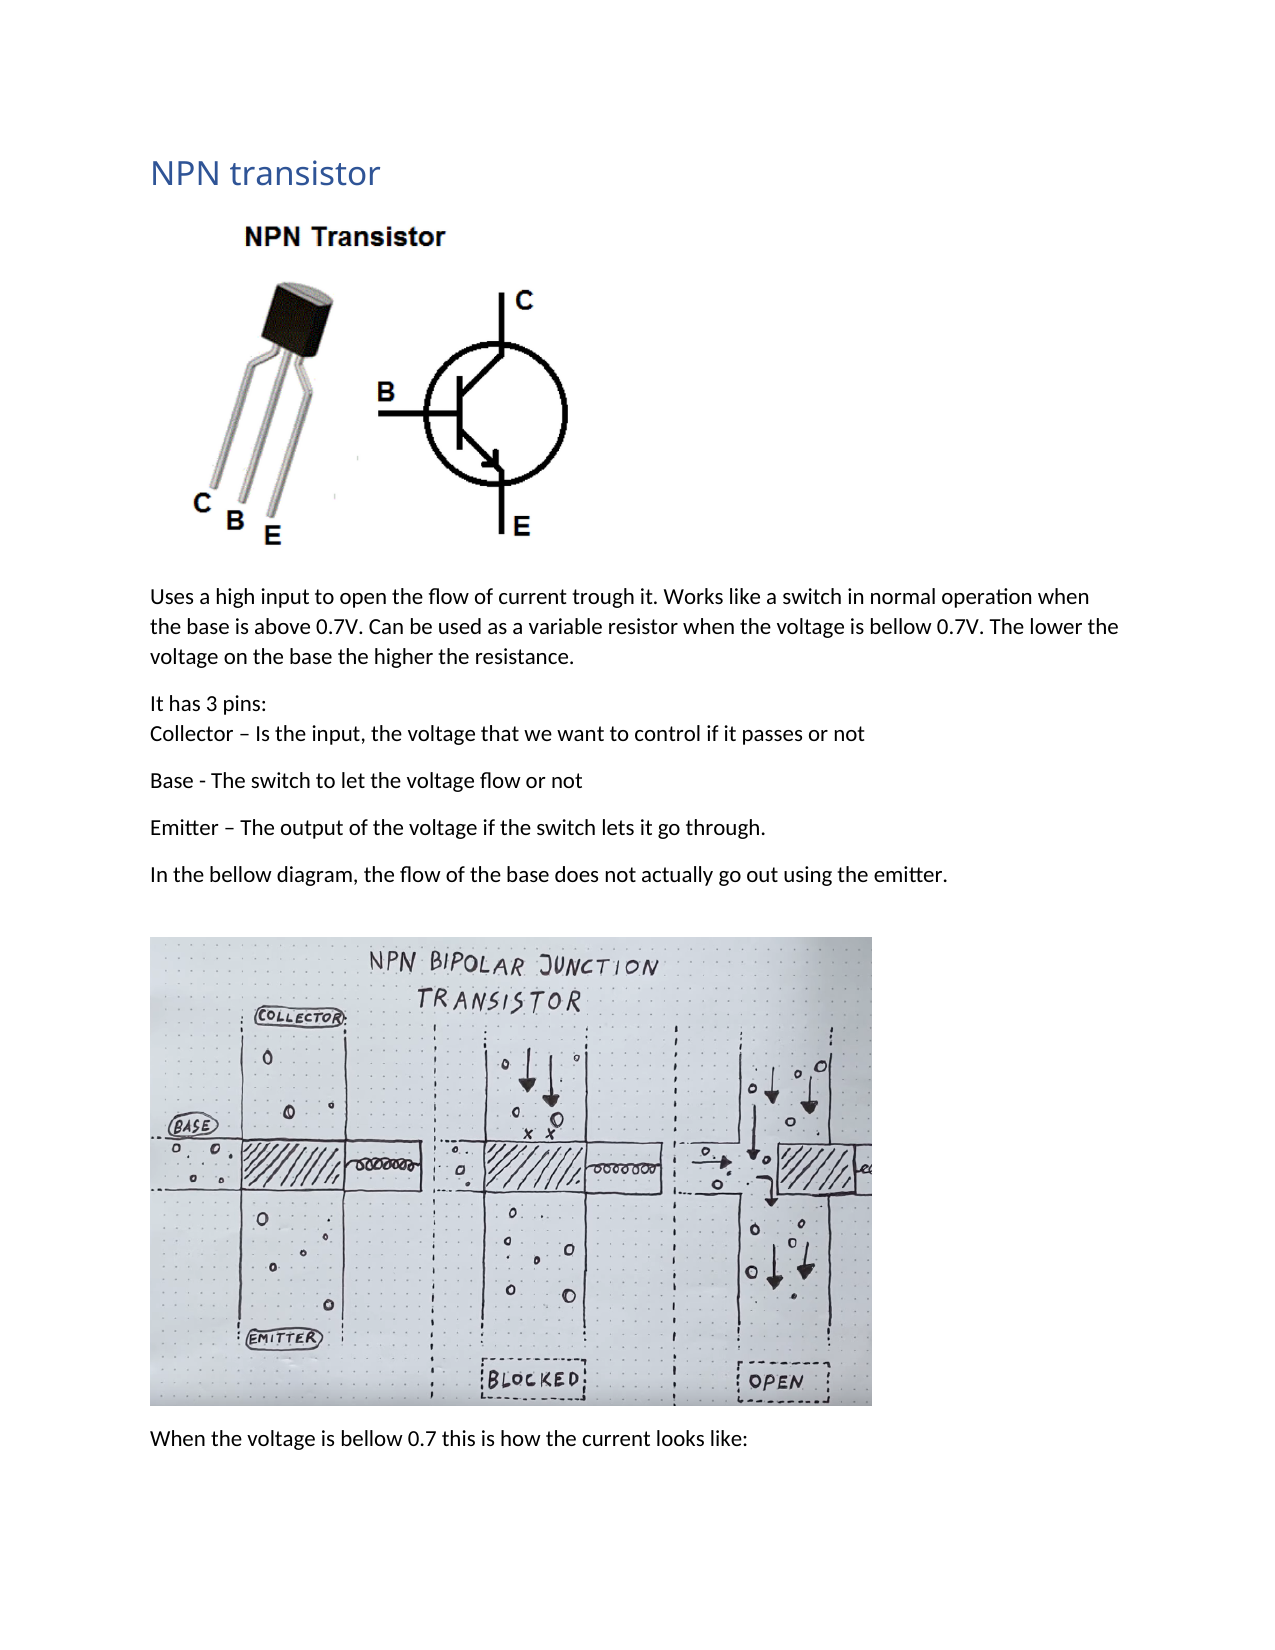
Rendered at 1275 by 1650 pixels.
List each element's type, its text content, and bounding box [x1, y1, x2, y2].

subtitle NPN transistor [150, 150, 1125, 195]
text Base - The switch to let the voltage flow or not [150, 766, 1125, 794]
picture [150, 198, 605, 563]
text When the voltage is bellow 0.7 this is how the current looks like: [150, 1424, 1125, 1452]
text Emitter – The output of the voltage if the switch lets it go through. [150, 813, 1125, 841]
picture [150, 937, 872, 1406]
text Uses a high input to open the flow of current trough it. Works like a switch in normal operation when the base is above 0.7V. Can be used as a variable resistor when the voltage is bellow 0.7V. The lower the voltage on the base the higher the resistance. [150, 582, 1125, 670]
text It has 3 pins: Collector – Is the input, the voltage that we want to control if it passes or not [150, 689, 1125, 747]
text In the bellow diagram, the flow of the base does not actually go out using the emitter. [150, 860, 1125, 918]
